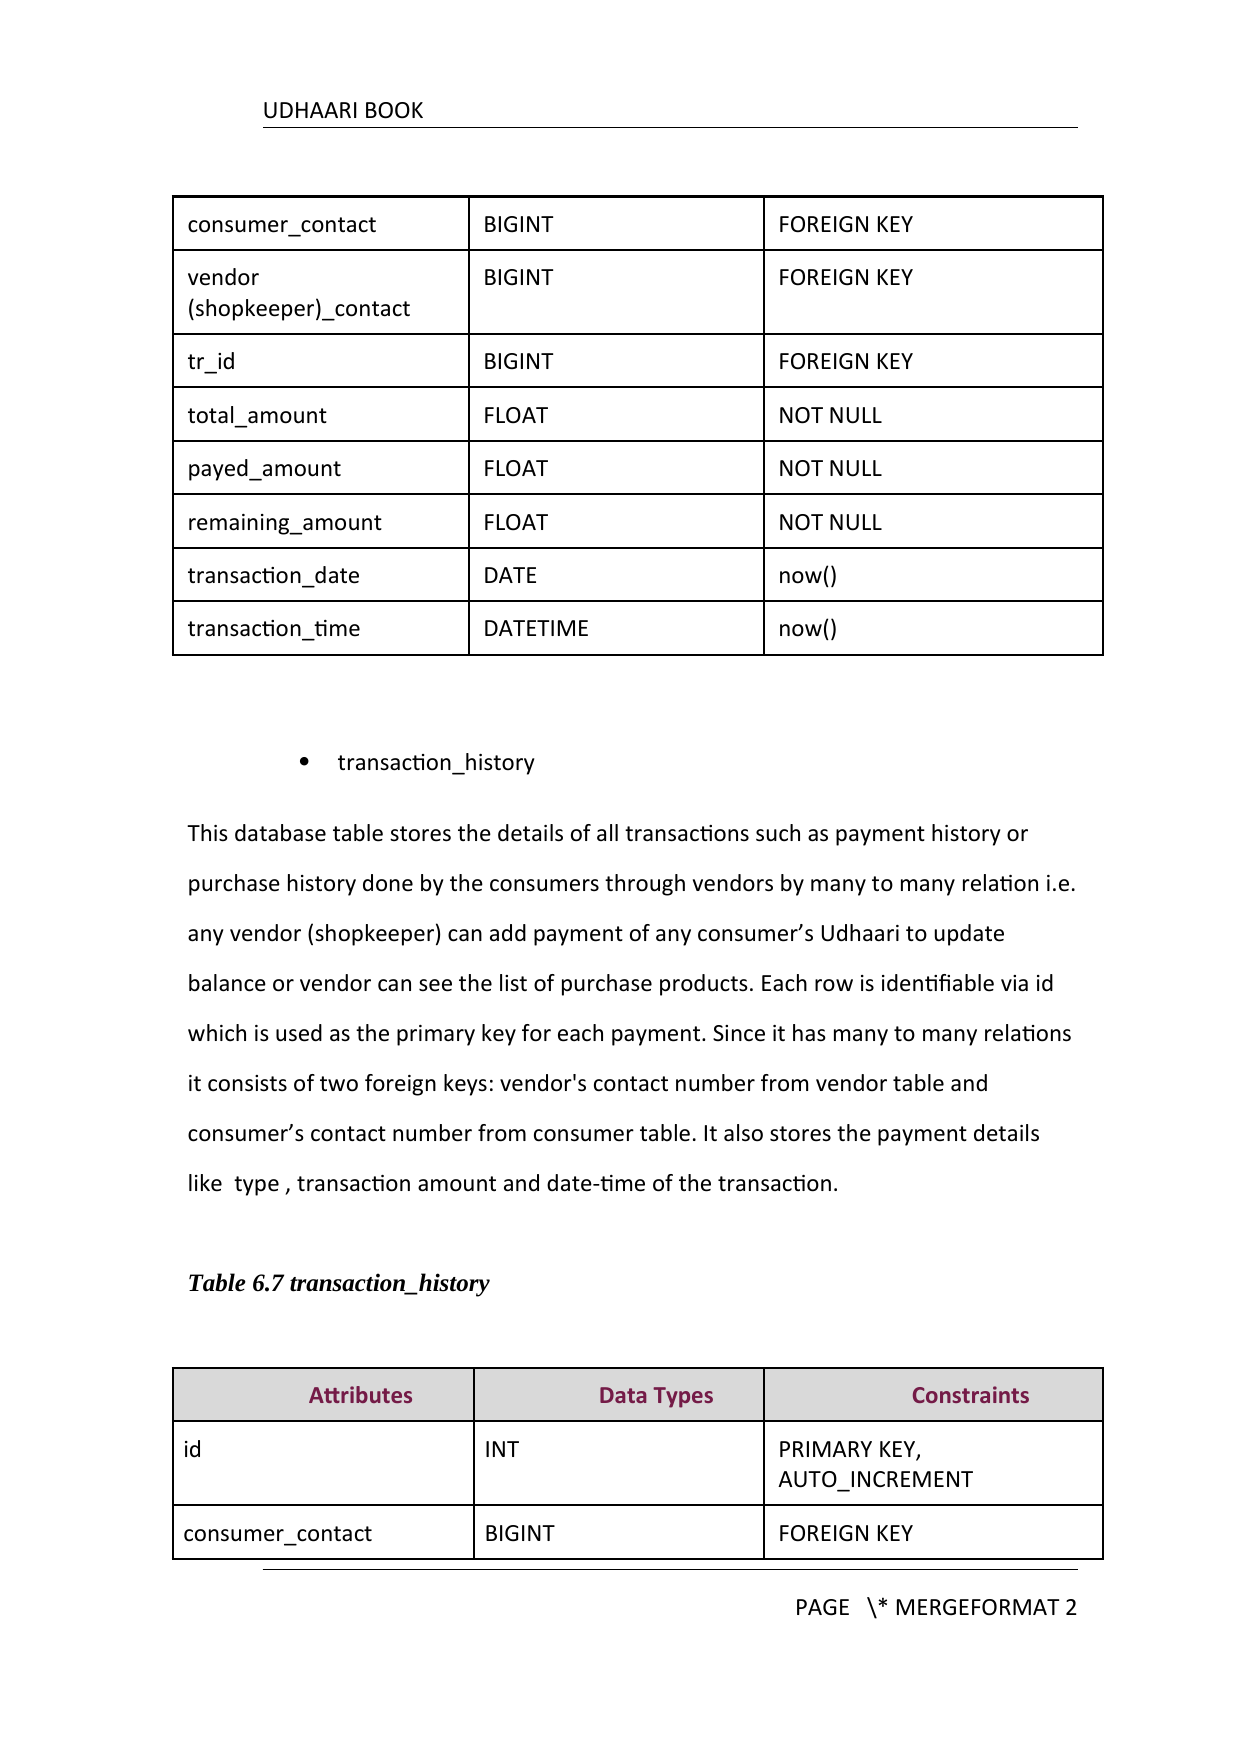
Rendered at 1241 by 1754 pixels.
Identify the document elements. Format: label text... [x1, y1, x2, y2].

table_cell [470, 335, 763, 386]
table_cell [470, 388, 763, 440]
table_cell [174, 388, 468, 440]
text Table 6.7 transaction_history [187, 1268, 1078, 1296]
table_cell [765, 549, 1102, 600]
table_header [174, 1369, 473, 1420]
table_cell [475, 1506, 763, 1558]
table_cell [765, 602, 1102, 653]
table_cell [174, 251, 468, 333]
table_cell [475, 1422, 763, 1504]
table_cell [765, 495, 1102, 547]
list transaction_history [300, 726, 1078, 776]
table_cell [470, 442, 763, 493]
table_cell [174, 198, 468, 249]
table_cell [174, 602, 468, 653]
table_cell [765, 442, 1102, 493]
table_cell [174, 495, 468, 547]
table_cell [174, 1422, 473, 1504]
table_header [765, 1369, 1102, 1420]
text This database table stores the details of all transactions such as payment history or purchase history done by the consumers through vendors by many to many relation i.e. any vendor (shopkeeper) can add payment of any consumer’s Udhaari to update balance or vendor can see the list of purchase products. Each row is identifiable via id which is used as the primary key for each payment. Since it has many to many relations it consists of two foreign keys: vendor's contact number from vendor table and consumer’s contact number from consumer table. It also stores the payment details like type , transaction amount and date-time of the transaction. [187, 797, 1078, 1197]
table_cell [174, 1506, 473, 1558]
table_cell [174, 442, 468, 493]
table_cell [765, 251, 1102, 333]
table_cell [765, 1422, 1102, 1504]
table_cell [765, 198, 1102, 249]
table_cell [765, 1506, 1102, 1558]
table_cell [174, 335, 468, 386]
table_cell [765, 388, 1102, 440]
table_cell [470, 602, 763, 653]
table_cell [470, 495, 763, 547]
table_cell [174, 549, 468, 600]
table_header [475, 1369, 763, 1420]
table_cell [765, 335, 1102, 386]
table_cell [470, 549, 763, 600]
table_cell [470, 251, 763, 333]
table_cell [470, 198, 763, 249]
